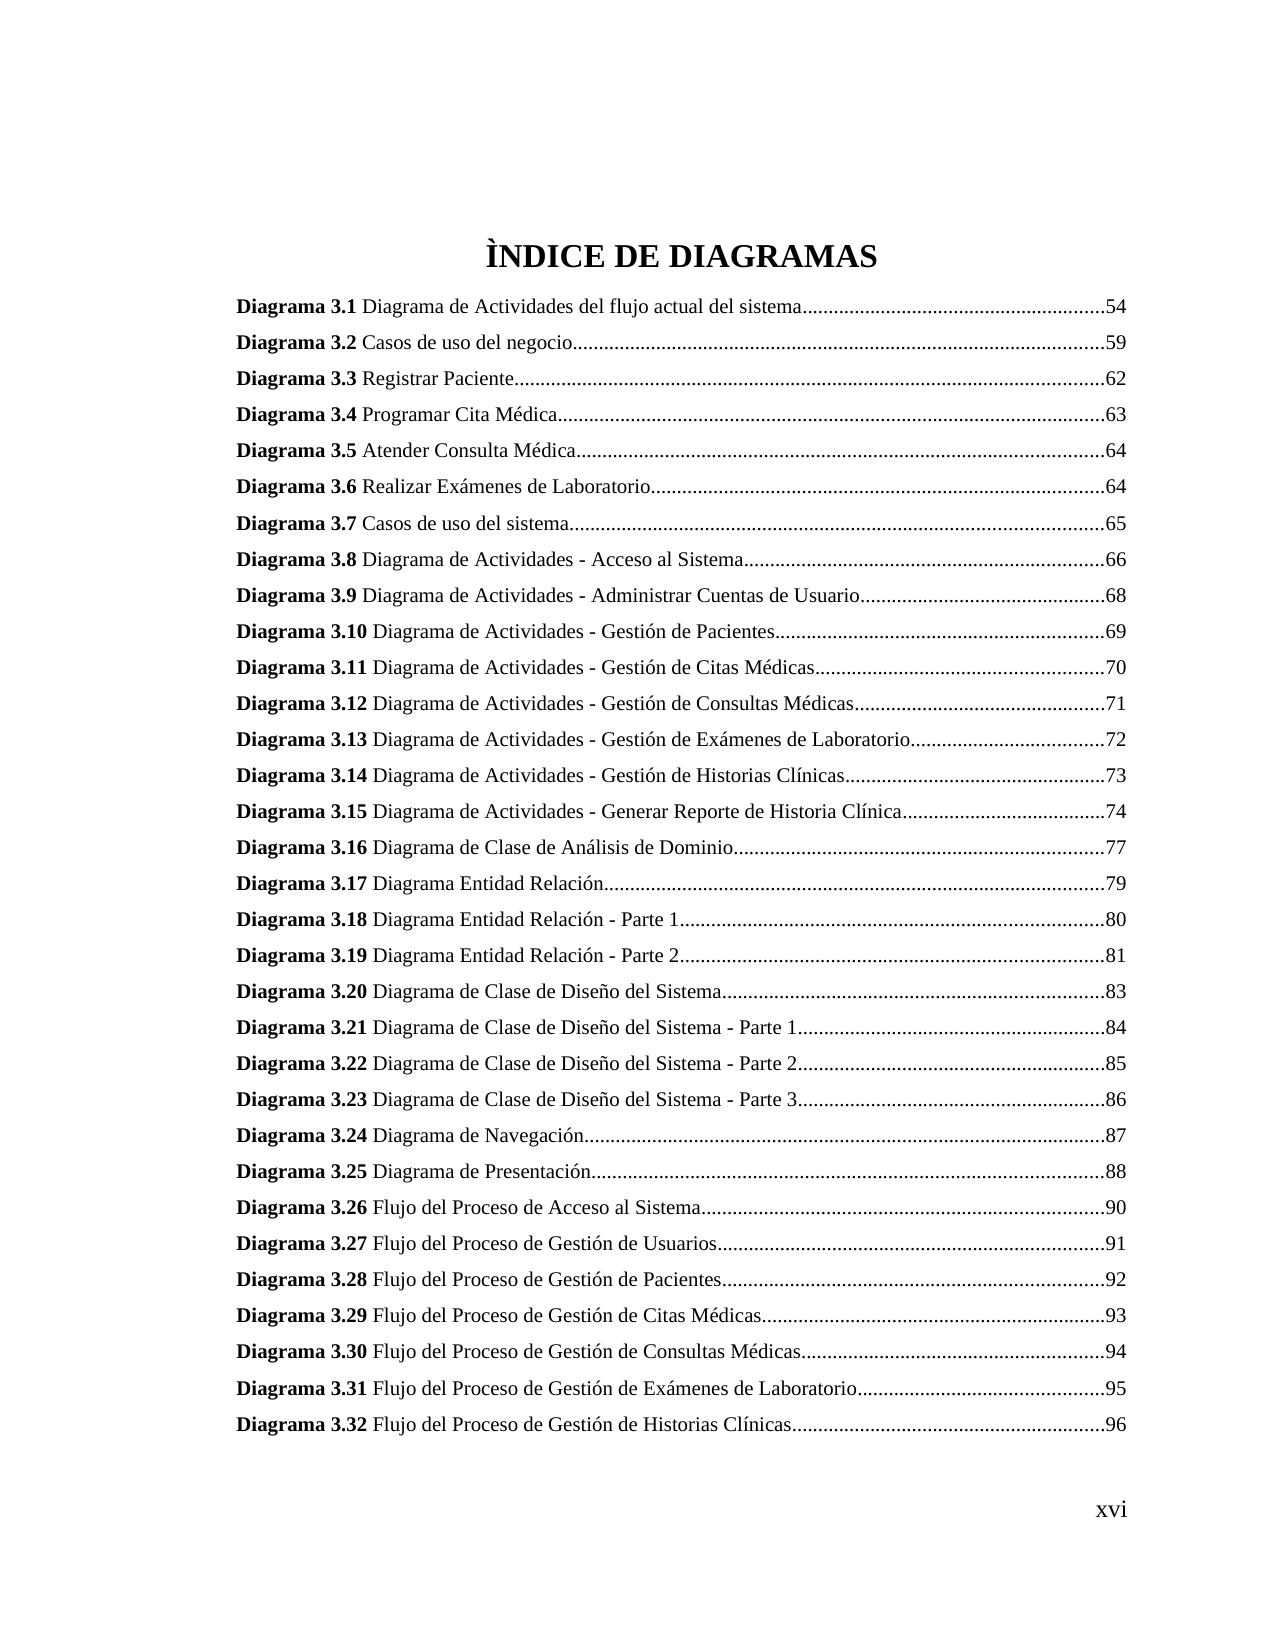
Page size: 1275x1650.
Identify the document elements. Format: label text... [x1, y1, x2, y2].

text Diagrama 3.26 Flujo del Proceso de Acceso al Sistema 90 [236, 1195, 1127, 1219]
text Diagrama 3.19 Diagrama Entidad Relación - Parte 2 81 [236, 943, 1127, 967]
text Diagrama 3.21 Diagrama de Clase de Diseño del Sistema - Parte 1 84 [236, 1015, 1127, 1039]
text Diagrama 3.20 Diagrama de Clase de Diseño del Sistema 83 [236, 979, 1127, 1003]
text Diagrama 3.11 Diagrama de Actividades - Gestión de Citas Médicas 70 [236, 655, 1127, 679]
text Diagrama 3.16 Diagrama de Clase de Análisis de Dominio 77 [236, 835, 1127, 859]
text Diagrama 3.30 Flujo del Proceso de Gestión de Consultas Médicas 94 [236, 1339, 1127, 1363]
text Diagrama 3.22 Diagrama de Clase de Diseño del Sistema - Parte 2 85 [236, 1051, 1127, 1075]
text Diagrama 3.14 Diagrama de Actividades - Gestión de Historias Clínicas 73 [236, 763, 1127, 787]
text Diagrama 3.7 Casos de uso del sistema 65 [236, 511, 1127, 534]
text Diagrama 3.8 Diagrama de Actividades - Acceso al Sistema 66 [236, 547, 1127, 571]
text Diagrama 3.31 Flujo del Proceso de Gestión de Exámenes de Laboratorio 95 [236, 1376, 1127, 1399]
text Diagrama 3.6 Realizar Exámenes de Laboratorio 64 [236, 474, 1127, 498]
text Diagrama 3.27 Flujo del Proceso de Gestión de Usuarios 91 [236, 1231, 1127, 1255]
text Diagrama 3.32 Flujo del Proceso de Gestión de Historias Clínicas 96 [236, 1412, 1127, 1436]
text Diagrama 3.12 Diagrama de Actividades - Gestión de Consultas Médicas 71 [236, 691, 1127, 715]
text Diagrama 3.4 Programar Cita Médica 63 [236, 402, 1127, 426]
text Diagrama 3.25 Diagrama de Presentación 88 [236, 1159, 1127, 1183]
text Diagrama 3.18 Diagrama Entidad Relación - Parte 1 80 [236, 907, 1127, 931]
text Diagrama 3.13 Diagrama de Actividades - Gestión de Exámenes de Laboratorio 72 [236, 727, 1127, 751]
text Diagrama 3.2 Casos de uso del negocio 59 [236, 330, 1127, 354]
text Diagrama 3.10 Diagrama de Actividades - Gestión de Pacientes 69 [236, 619, 1127, 643]
text Diagrama 3.3 Registrar Paciente 62 [236, 366, 1127, 390]
text Diagrama 3.28 Flujo del Proceso de Gestión de Pacientes 92 [236, 1267, 1127, 1291]
text Diagrama 3.15 Diagrama de Actividades - Generar Reporte de Historia Clínica 74 [236, 799, 1127, 823]
text Diagrama 3.17 Diagrama Entidad Relación 79 [236, 871, 1127, 895]
text Diagrama 3.29 Flujo del Proceso de Gestión de Citas Médicas 93 [236, 1303, 1127, 1327]
text Diagrama 3.23 Diagrama de Clase de Diseño del Sistema - Parte 3 86 [236, 1087, 1127, 1111]
text ÌNDICE DE DIAGRAMAS [236, 236, 1127, 274]
text Diagrama 3.5 Atender Consulta Médica 64 [236, 438, 1127, 462]
text Diagrama 3.9 Diagrama de Actividades - Administrar Cuentas de Usuario 68 [236, 583, 1127, 607]
text Diagrama 3.1 Diagrama de Actividades del flujo actual del sistema 54 [236, 294, 1127, 318]
text Diagrama 3.24 Diagrama de Navegación 87 [236, 1123, 1127, 1147]
